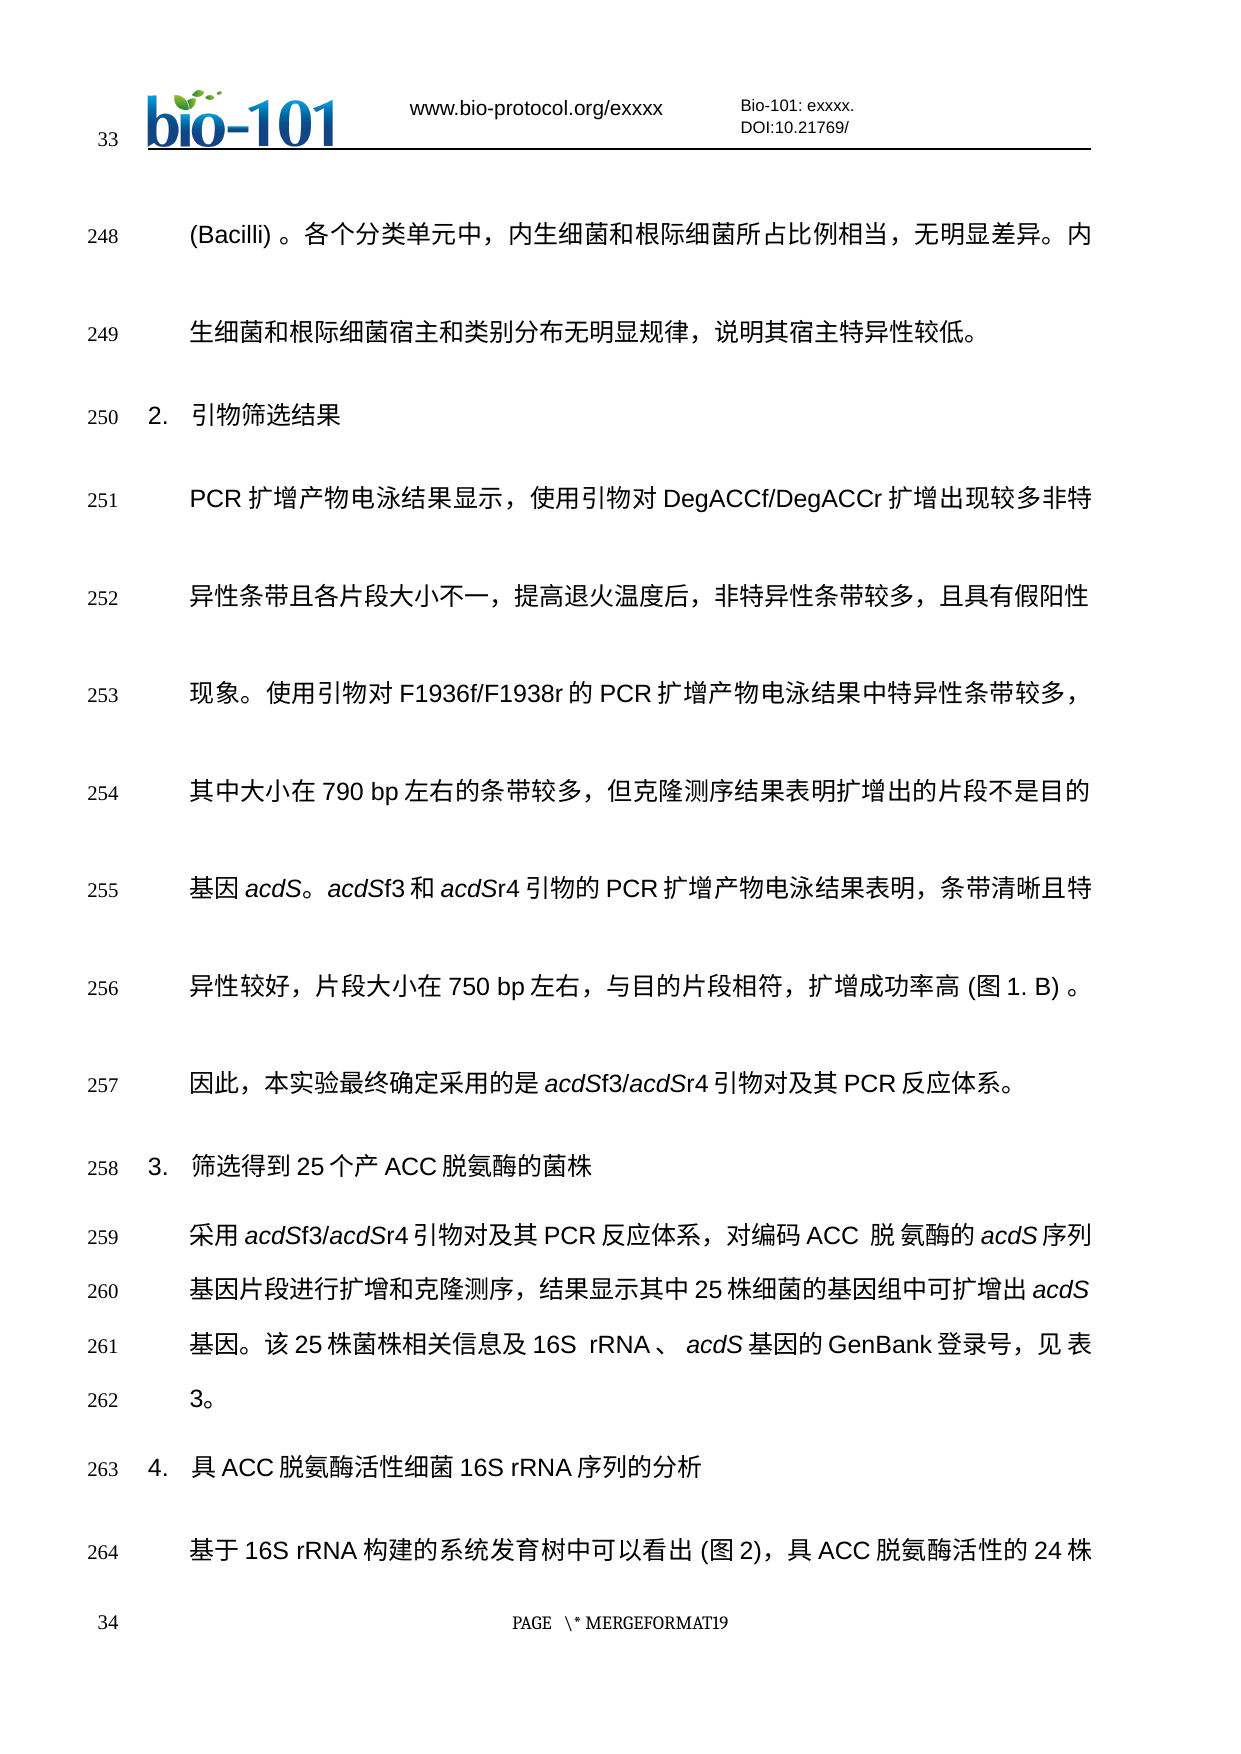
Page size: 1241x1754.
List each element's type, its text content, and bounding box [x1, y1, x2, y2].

text 采用acdSf3/acdSr4引物对及其PCR反应体系，对编码ACC脱氨酶的acdS序列基因片段进行扩增和克隆测序，结果显示其中25株细菌的基因组中可扩增出acdS基因。该25株菌株相关信息及16S rRNA、acdS基因的GenBank登录号，见表3。 [189, 1215, 1092, 1415]
picture [147, 90, 333, 147]
list 具ACC脱氨酶活性细菌16S rRNA序列的分析 [148, 1433, 1092, 1498]
list 筛选得到25个产ACC脱氨酶的菌株 [148, 1132, 1092, 1197]
list 引物筛选结果 [148, 381, 1092, 446]
text PCR扩增产物电泳结果显示，使用引物对DegACCf/DegACCr扩增出现较多非特异性条带且各片段大小不一，提高退火温度后，非特异性条带较多，且具有假阳性现象。使用引物对F1936f/F1938r的PCR扩增产物电泳结果中特异性条带较多，其中大小在790 bp左右的条带较多，但克隆测序结果表明扩增出的片段不是目的基因acdS。acdSf3和acdSr4引物的PCR扩增产物电泳结果表明，条带清晰且特异性较好，片段大小在750 bp左右，与目的片段相符，扩增成功率高 (图1. B) 。因此，本实验最终确定采用的是acdSf3/acdSr4引物对及其PCR反应体系。 [189, 464, 1092, 1114]
